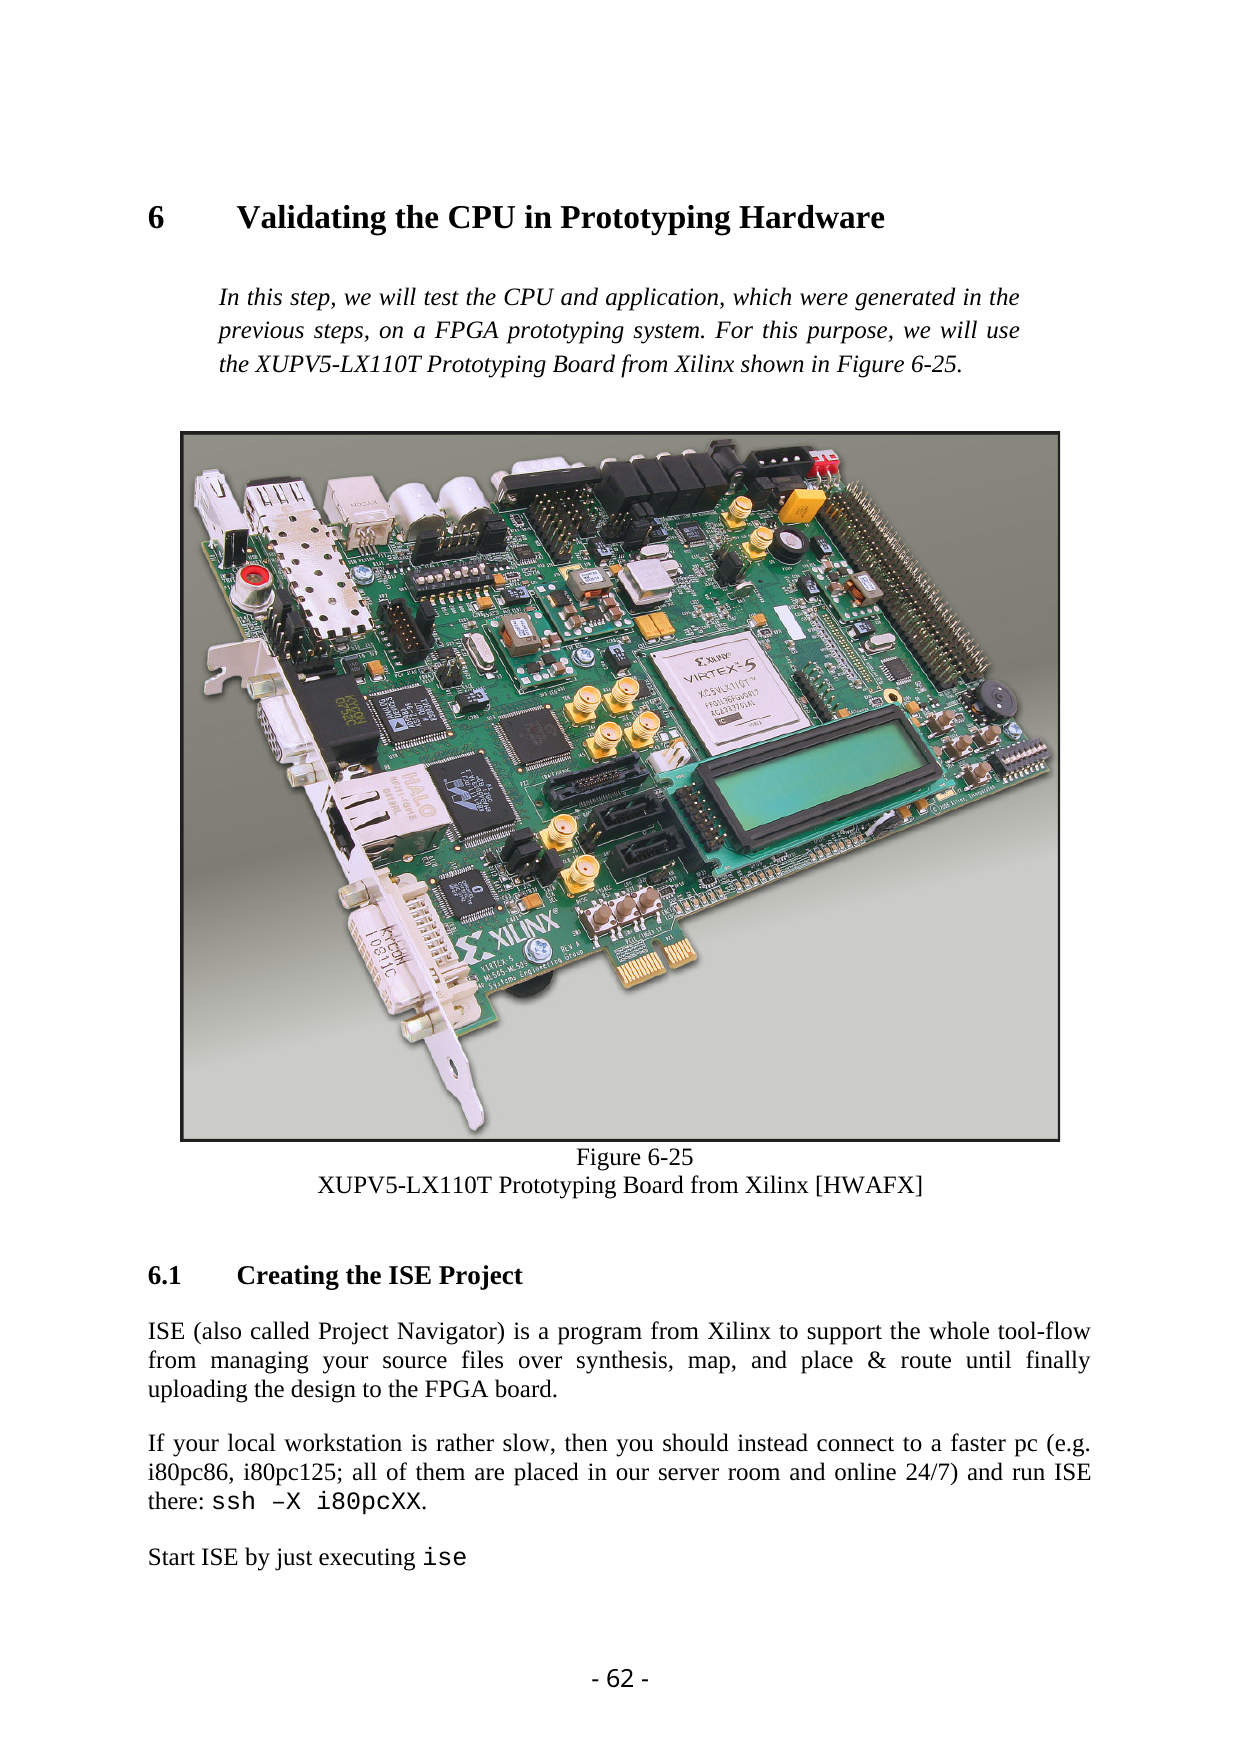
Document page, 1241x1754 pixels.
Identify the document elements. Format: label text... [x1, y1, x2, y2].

picture [180, 431, 1060, 1142]
text If your local workstation is rather slow, then you should instead connect to a faster pc (e.g. i80pc86, i80pc125; all of them are placed in our server room and online 24/7) and run ISE there: ssh –X i80pcXX. [148, 1428, 1092, 1517]
subtitle Validating the CPU in Prototyping Hardware [148, 198, 1092, 236]
text ISE (also called Project Navigator) is a program from Xilinx to support the whole tool-flow from managing your source files over synthesis, map, and place & route until finally uploading the design to the FPGA board. [148, 1315, 1092, 1403]
subtitle Creating the ISE Project [148, 1253, 1092, 1290]
text Start ISE by just executing ise [148, 1542, 1092, 1573]
